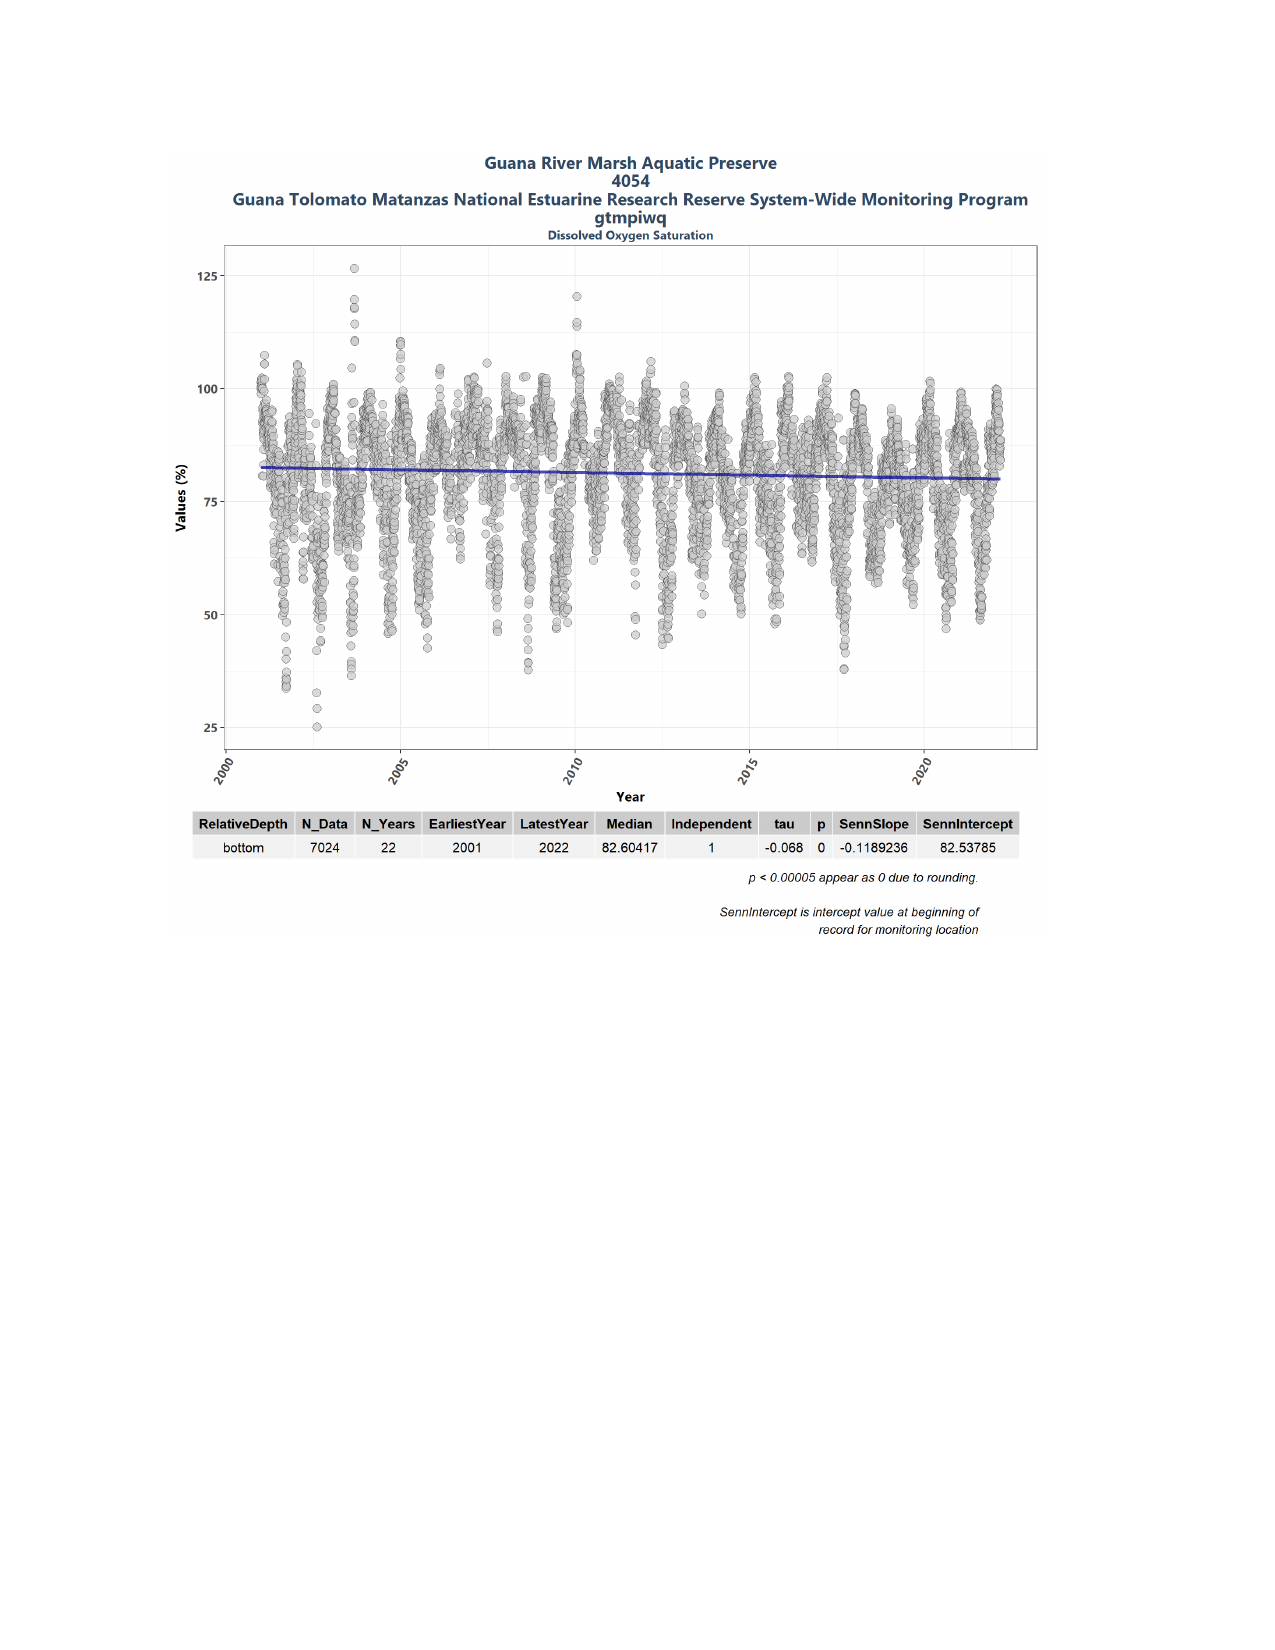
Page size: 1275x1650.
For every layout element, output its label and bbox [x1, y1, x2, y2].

picture [168, 150, 1044, 938]
